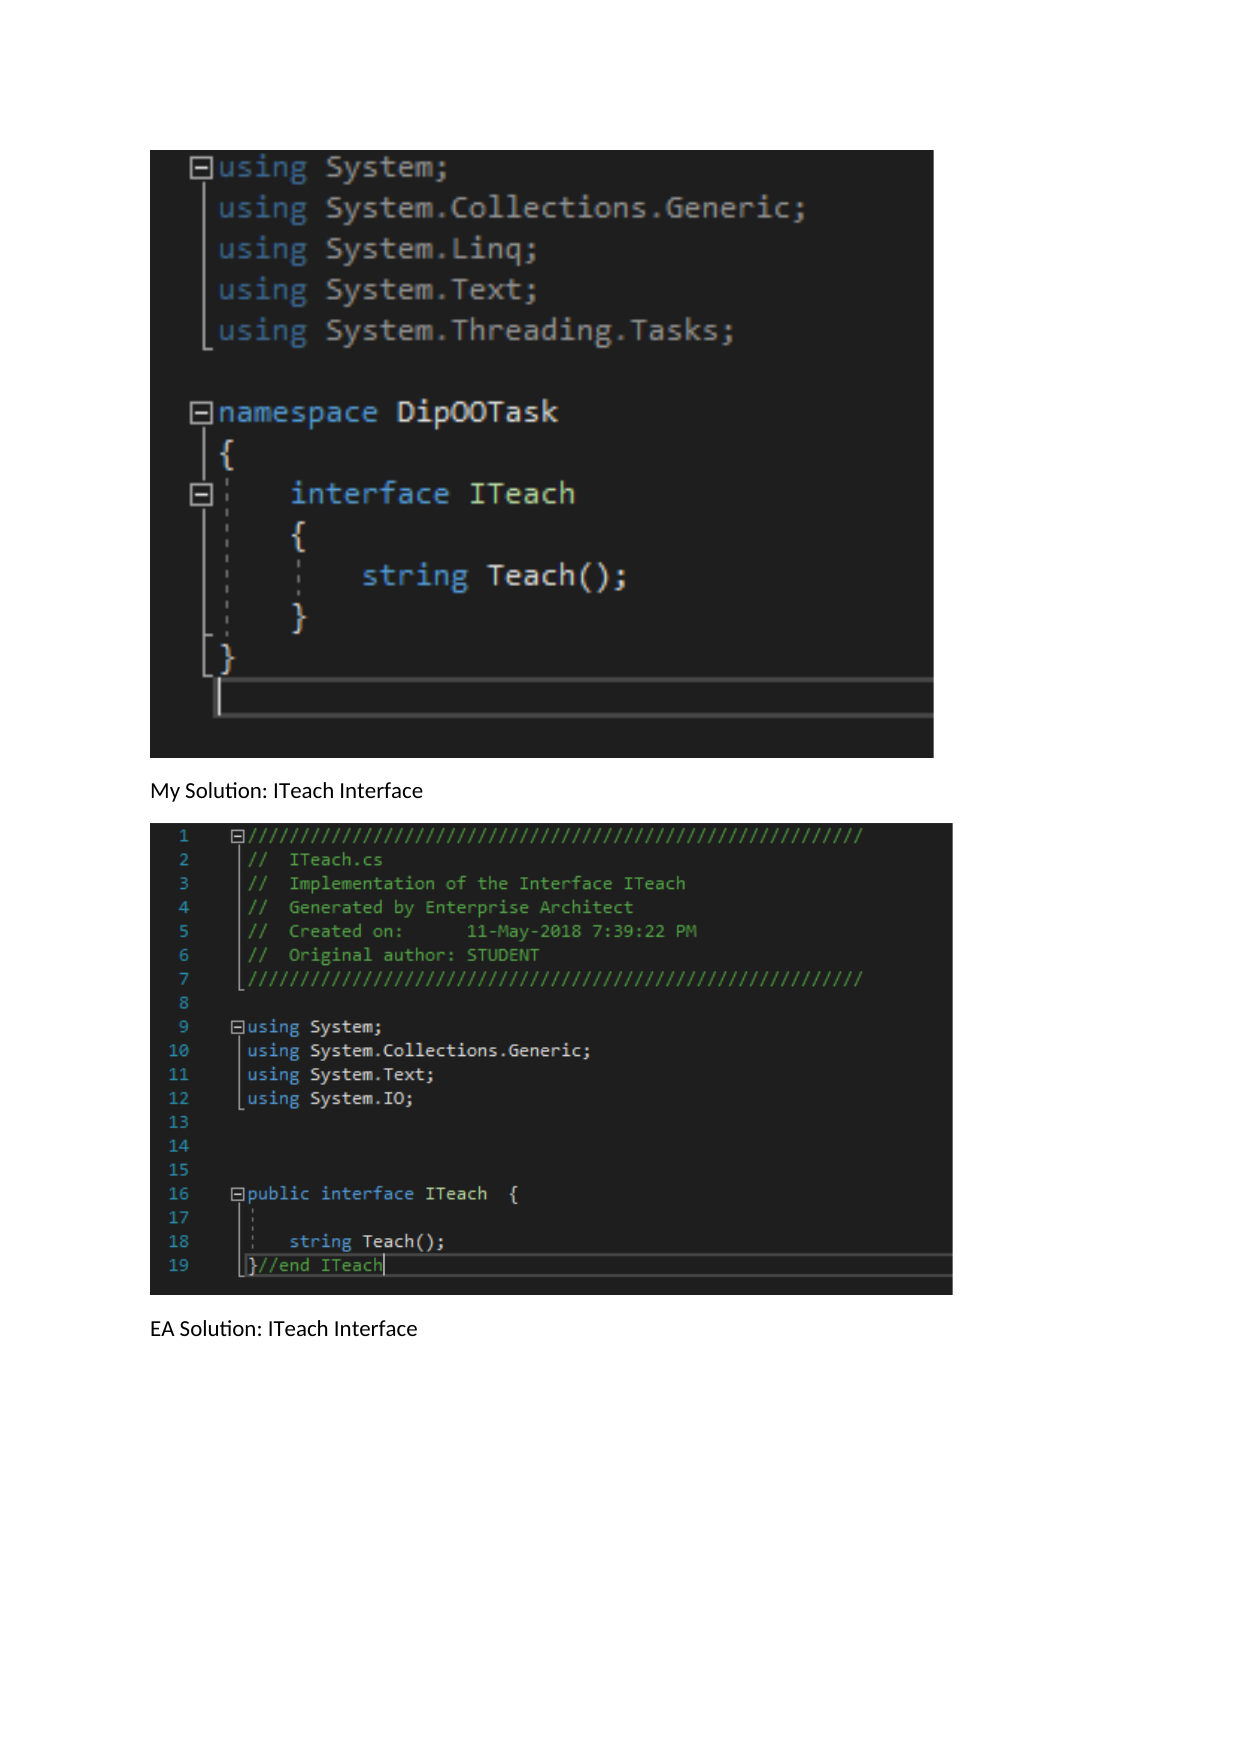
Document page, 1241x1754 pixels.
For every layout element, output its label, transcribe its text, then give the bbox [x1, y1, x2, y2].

picture [150, 823, 953, 1295]
text EA Solution: ITeach Interface [150, 1314, 1090, 1342]
picture [150, 150, 934, 758]
text My Solution: ITeach Interface [150, 777, 1090, 805]
